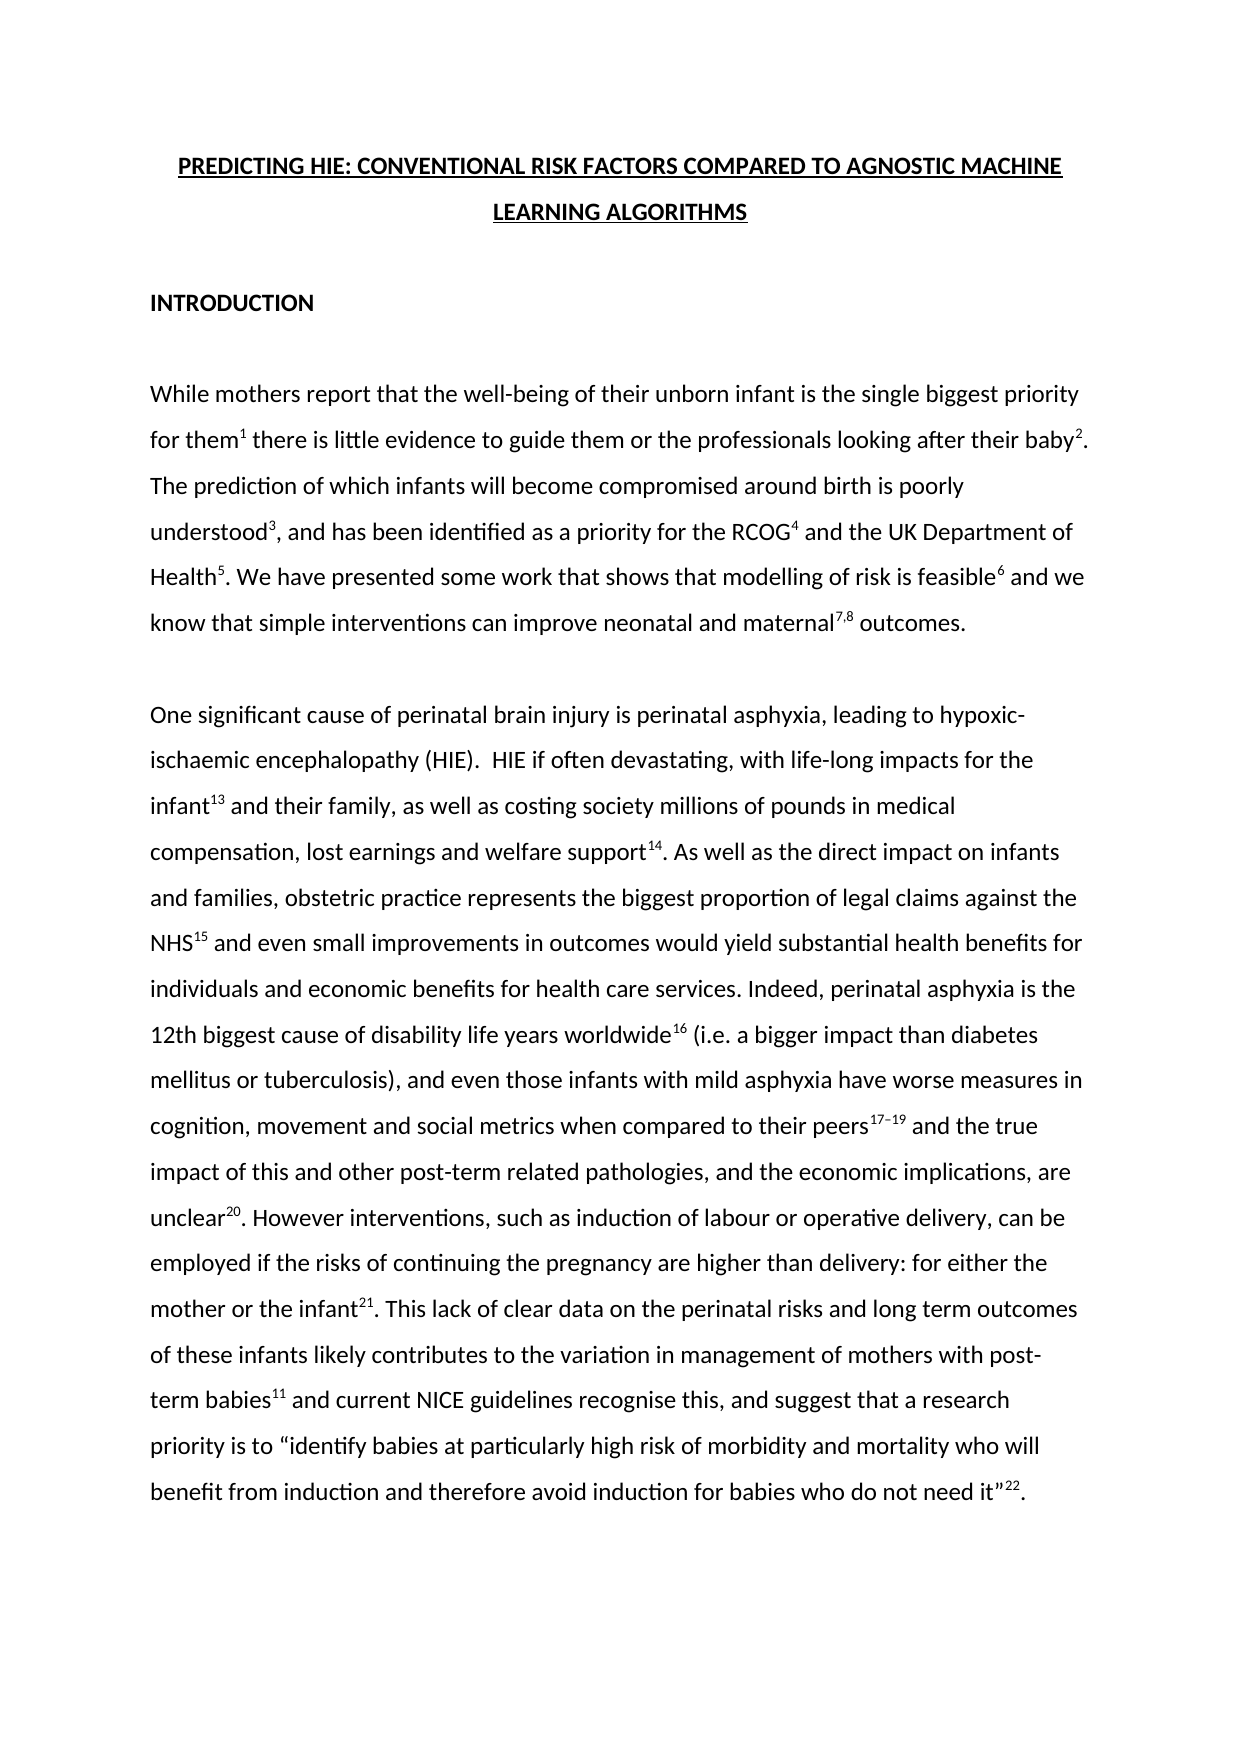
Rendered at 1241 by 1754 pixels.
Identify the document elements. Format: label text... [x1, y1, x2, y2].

text While mothers report that the well-being of their unborn infant is the single biggest priority for them1 there is little evidence to guide them or the professionals looking after their baby2. The prediction of which infants will become compromised around birth is poorly understood3, and has been identified as a priority for the RCOG4 and the UK Department of Health5. We have presented some work that shows that modelling of risk is feasible6 and we know that simple interventions can improve neonatal and maternal7,8 outcomes. [150, 379, 1090, 638]
text One significant cause of perinatal brain injury is perinatal asphyxia, leading to hypoxic-ischaemic encephalopathy (HIE). HIE if often devastating, with life-long impacts for the infant13 and their family, as well as costing society millions of pounds in medical compensation, lost earnings and welfare support14. As well as the direct impact on infants and families, obstetric practice represents the biggest proportion of legal claims against the NHS15 and even small improvements in outcomes would yield substantial health benefits for individuals and economic benefits for health care services. Indeed, perinatal asphyxia is the 12th biggest cause of disability life years worldwide16 (i.e. a bigger impact than diabetes mellitus or tuberculosis), and even those infants with mild asphyxia have worse measures in cognition, movement and social metrics when compared to their peers17–19 and the true impact of this and other post-term related pathologies, and the economic implications, are unclear20. However interventions, such as induction of labour or operative delivery, can be employed if the risks of continuing the pregnancy are higher than delivery: for either the mother or the infant21. This lack of clear data on the perinatal risks and long term outcomes of these infants likely contributes to the variation in management of mothers with post-term babies11 and current NICE guidelines recognise this, and suggest that a research priority is to “identify babies at particularly high risk of morbidity and mortality who will benefit from induction and therefore avoid induction for babies who do not need it”22. [150, 699, 1090, 1507]
text INTRODUCTION [150, 287, 1090, 318]
text PREDICTING HIE: CONVENTIONAL RISK FACTORS COMPARED TO AGNOSTIC MACHINE LEARNING ALGORITHMS [150, 150, 1090, 226]
